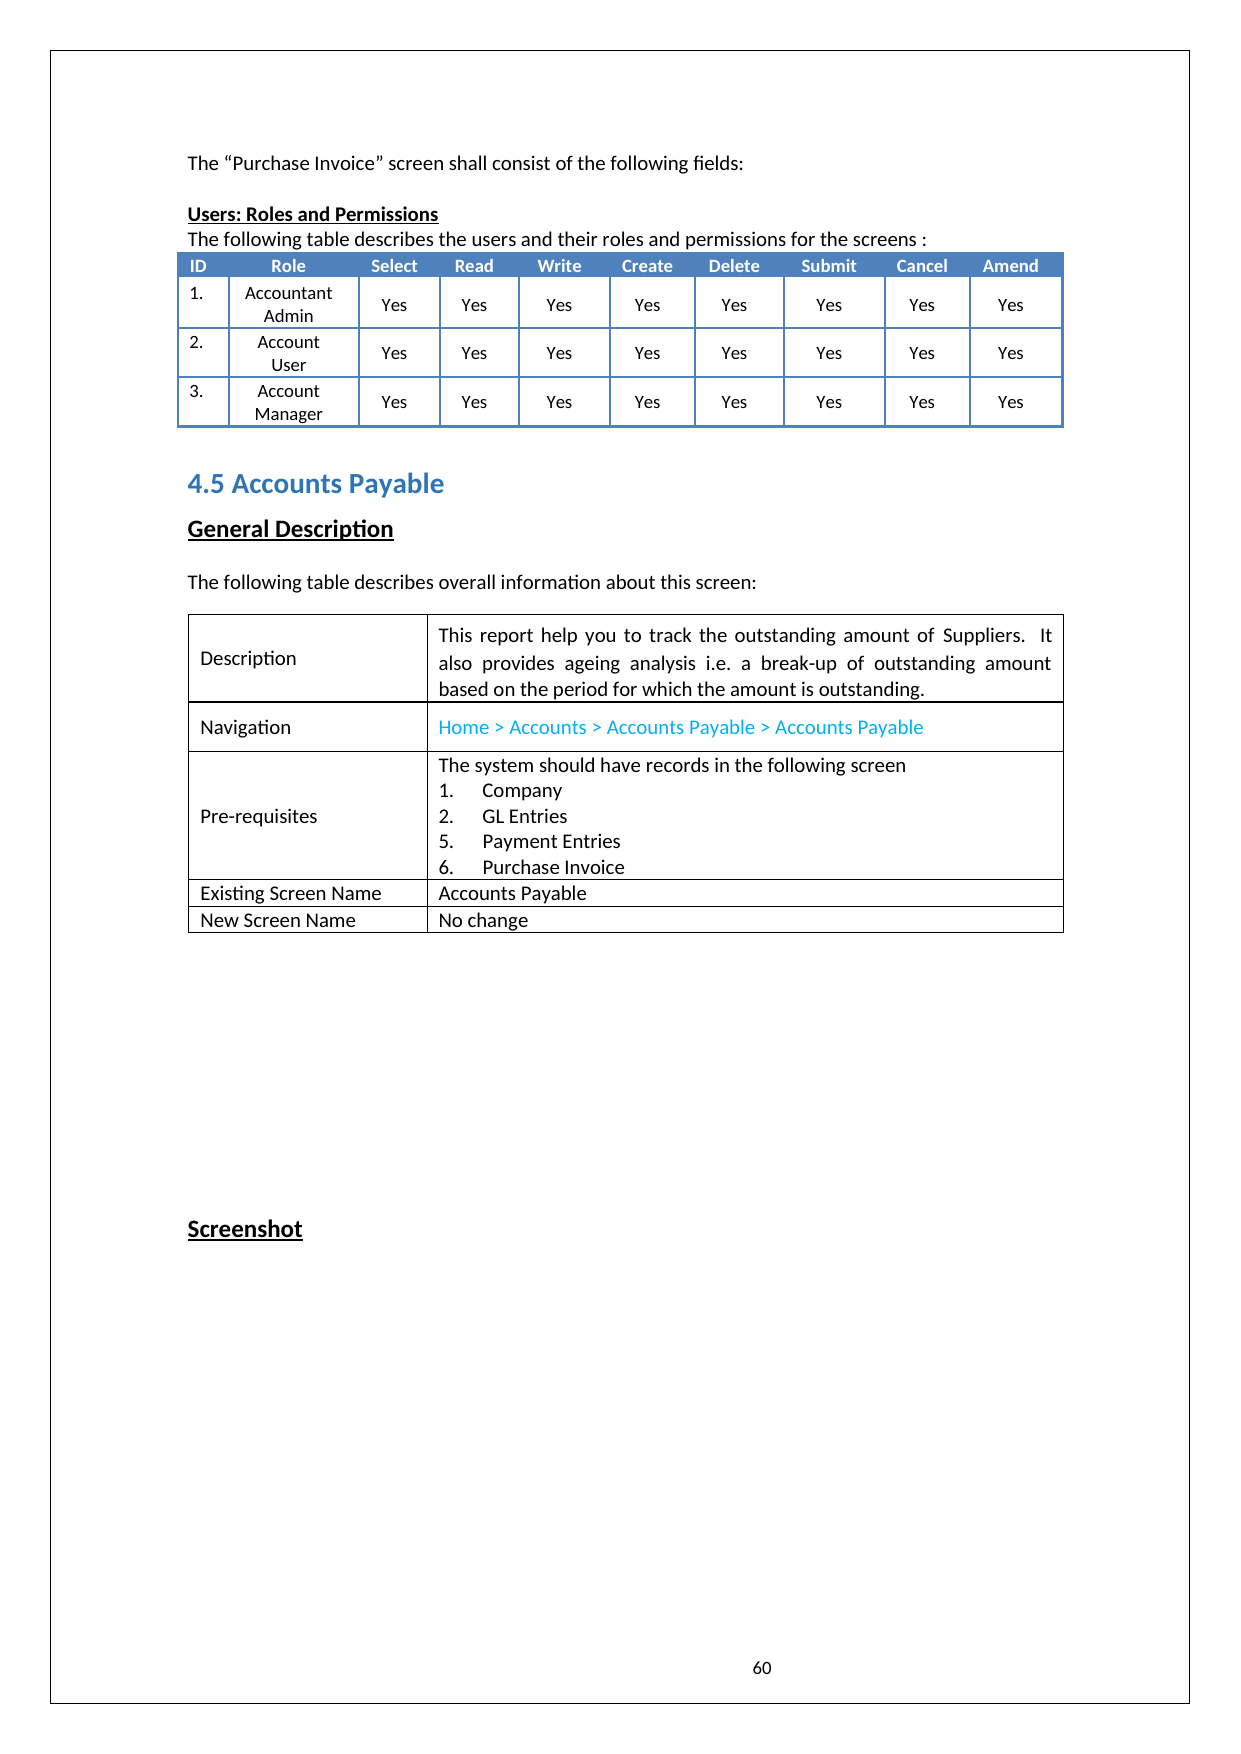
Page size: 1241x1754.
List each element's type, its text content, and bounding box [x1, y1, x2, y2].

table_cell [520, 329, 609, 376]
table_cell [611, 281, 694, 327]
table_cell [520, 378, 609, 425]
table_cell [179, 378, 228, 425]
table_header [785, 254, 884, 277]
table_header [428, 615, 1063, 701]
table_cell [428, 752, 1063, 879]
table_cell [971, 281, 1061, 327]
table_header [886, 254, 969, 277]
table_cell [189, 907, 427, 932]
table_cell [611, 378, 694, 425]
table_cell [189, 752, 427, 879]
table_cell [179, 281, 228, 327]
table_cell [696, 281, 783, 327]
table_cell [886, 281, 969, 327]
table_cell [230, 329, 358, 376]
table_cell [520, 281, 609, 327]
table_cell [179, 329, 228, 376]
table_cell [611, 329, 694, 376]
list General Description [187, 513, 1053, 544]
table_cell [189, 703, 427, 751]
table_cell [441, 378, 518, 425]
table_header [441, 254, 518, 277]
list Screenshot [187, 1213, 1053, 1243]
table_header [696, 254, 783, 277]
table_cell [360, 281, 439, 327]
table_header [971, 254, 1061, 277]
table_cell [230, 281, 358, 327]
text The following table describes overall information about this screen: [187, 569, 1053, 595]
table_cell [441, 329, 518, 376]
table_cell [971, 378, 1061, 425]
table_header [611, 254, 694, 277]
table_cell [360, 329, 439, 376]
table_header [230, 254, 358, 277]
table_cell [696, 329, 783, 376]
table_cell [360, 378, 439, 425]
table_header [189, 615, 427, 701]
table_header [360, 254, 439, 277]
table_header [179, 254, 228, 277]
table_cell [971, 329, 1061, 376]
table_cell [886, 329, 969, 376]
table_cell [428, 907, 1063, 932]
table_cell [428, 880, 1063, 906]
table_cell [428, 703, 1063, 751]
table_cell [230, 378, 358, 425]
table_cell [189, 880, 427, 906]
subtitle Accounts Payable [187, 465, 1053, 501]
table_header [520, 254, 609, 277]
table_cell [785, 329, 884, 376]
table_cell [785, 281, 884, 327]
text The following table describes the users and their roles and permissions for the screens : [146, 226, 1042, 252]
list Users: Roles and Permissions [187, 201, 1053, 226]
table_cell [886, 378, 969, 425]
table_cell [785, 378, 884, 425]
text The “Purchase Invoice” screen shall consist of the following fields: [187, 150, 1042, 175]
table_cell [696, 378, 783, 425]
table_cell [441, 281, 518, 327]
